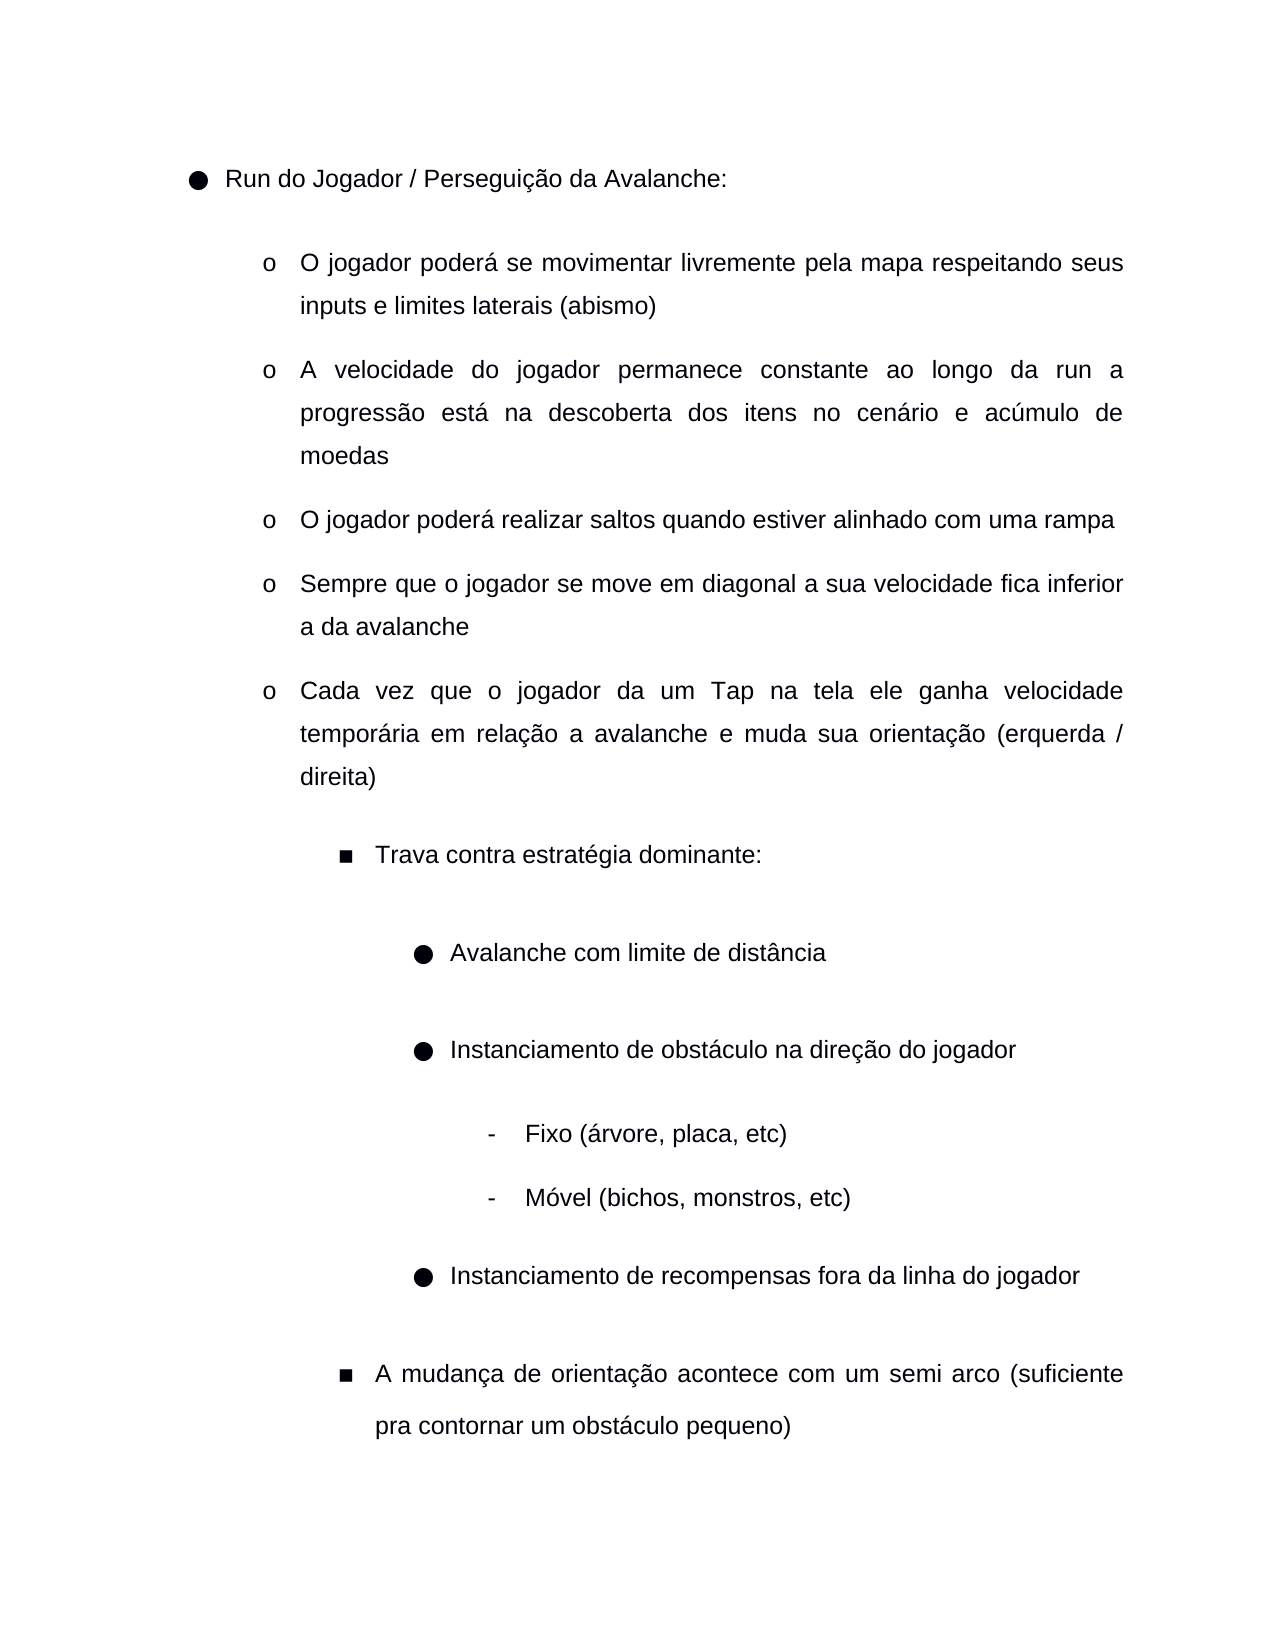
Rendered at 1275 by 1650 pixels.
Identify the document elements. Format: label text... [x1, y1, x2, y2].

list Run do Jogador / Perseguição da Avalanche: [187, 150, 1125, 201]
list O jogador poderá se movimentar livremente pela mapa respeitando seus inputs e limites laterais (abismo) [262, 248, 1125, 319]
list Fixo (árvore, placa, etc) [487, 1119, 1125, 1148]
list A velocidade do jogador permanece constante ao longo da run a progressão está na descoberta dos itens no cenário e acúmulo de moedas [262, 355, 1125, 470]
list Instanciamento de recompensas fora da linha do jogador [412, 1247, 1125, 1298]
list O jogador poderá realizar saltos quando estiver alinhado com uma rampa [262, 505, 1125, 534]
list Trava contra estratégia dominante: [337, 826, 1125, 877]
list Cada vez que o jogador da um Tap na tela ele ganha velocidade temporária em relação a avalanche e muda sua orientação (erquerda / direita) [262, 676, 1125, 791]
list Avalanche com limite de distância [412, 924, 1125, 975]
list Móvel (bichos, monstros, etc) [487, 1183, 1125, 1212]
list A mudança de orientação acontece com um semi arco (suficiente pra contornar um obstáculo pequeno) [337, 1345, 1125, 1439]
list Instanciamento de obstáculo na direção do jogador [412, 1022, 1125, 1073]
list Sempre que o jogador se move em diagonal a sua velocidade fica inferior a da avalanche [262, 569, 1125, 641]
